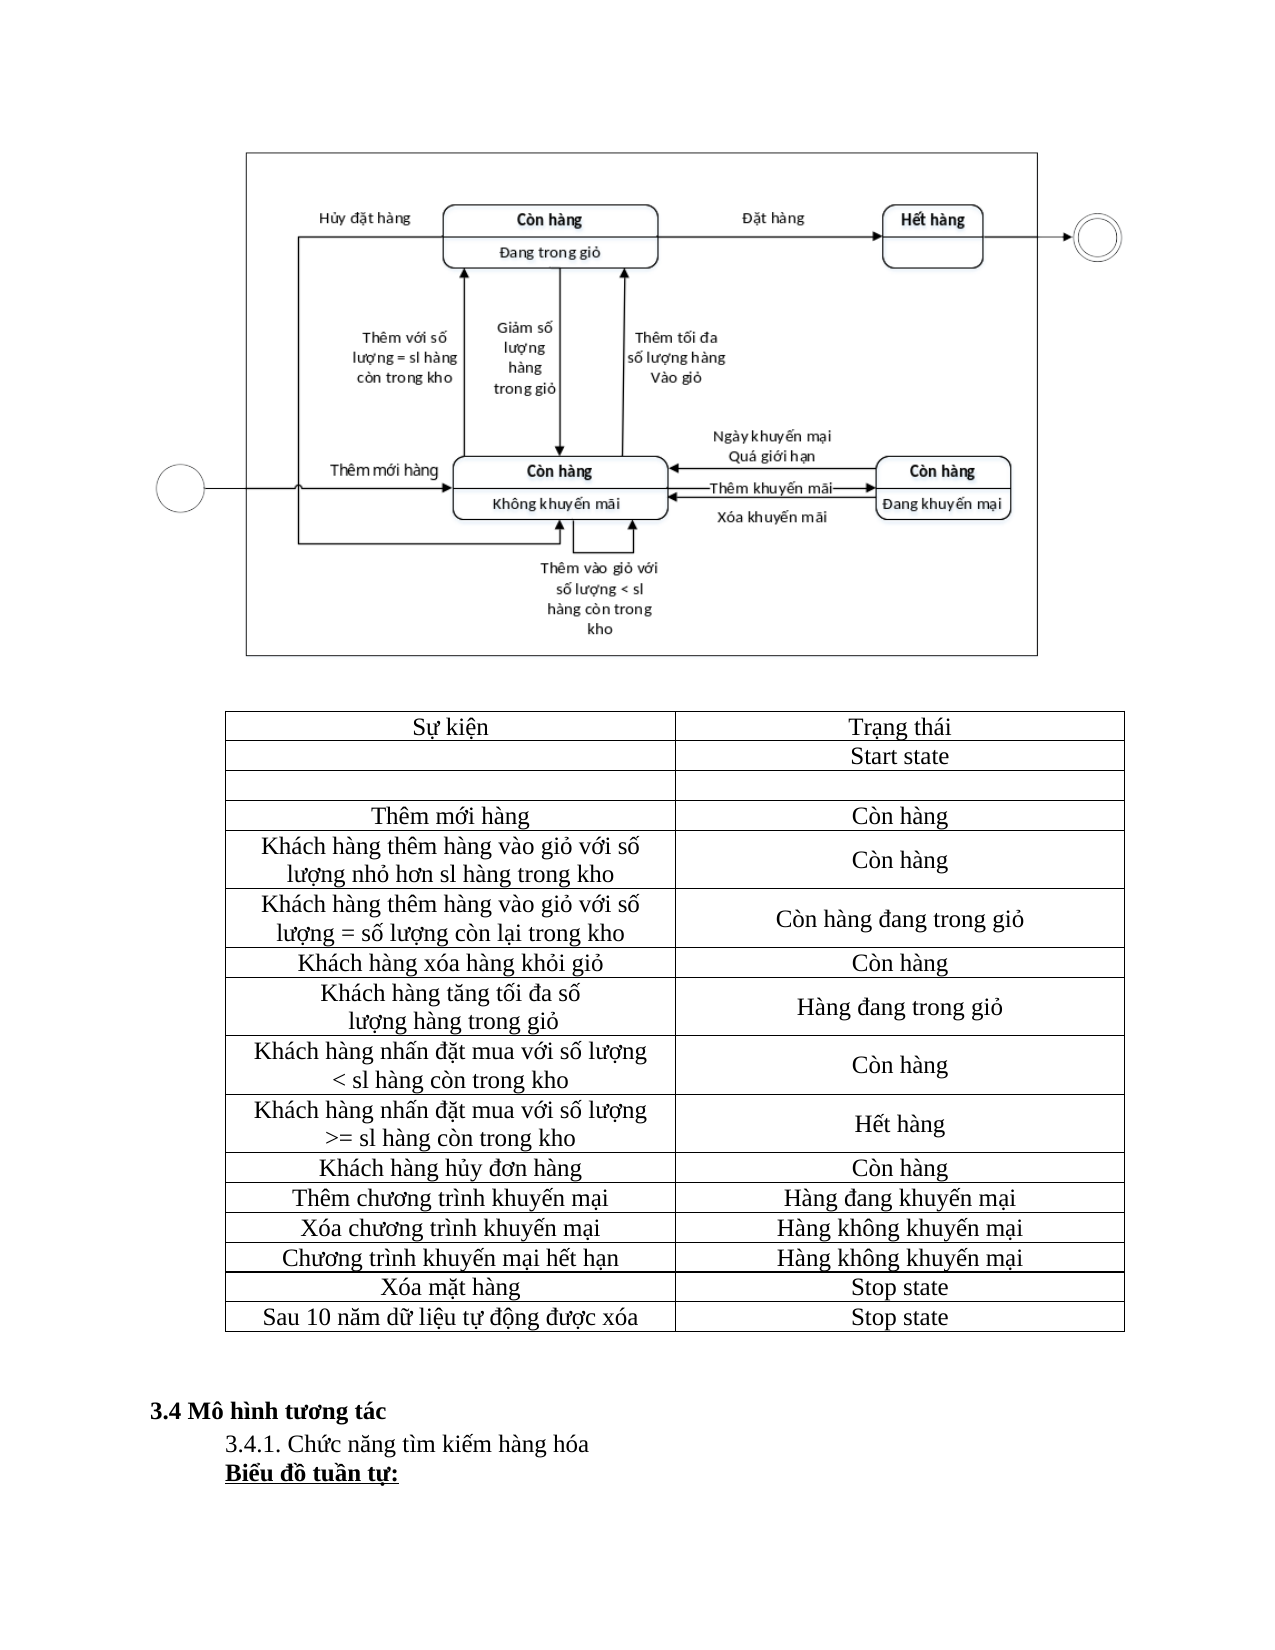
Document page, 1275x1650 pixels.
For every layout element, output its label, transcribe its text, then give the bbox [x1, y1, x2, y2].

table_header Trạng thái [676, 712, 1124, 740]
text Biểu đồ tuần tự: [225, 1458, 1125, 1486]
table_cell Chương trình khuyến mại hết hạn [226, 1243, 675, 1271]
table_cell [226, 771, 675, 800]
table_cell Còn hàng [676, 801, 1124, 830]
table_cell Start state [676, 741, 1124, 770]
table_cell Khách hàng tăng tối đa số lượng hàng trong giỏ [226, 978, 675, 1035]
table_cell Còn hàng [676, 948, 1124, 977]
table_cell Còn hàng [676, 1036, 1124, 1094]
table_cell Hàng đang trong giỏ [676, 978, 1124, 1035]
table_cell Hàng đang khuyến mại [676, 1183, 1124, 1212]
table_cell Còn hàng đang trong giỏ [676, 889, 1124, 947]
subtitle 3.4 Mô hình tương tác [150, 1396, 1125, 1425]
table_cell Xóa mặt hàng [226, 1273, 675, 1301]
table_cell Hàng không khuyến mại [676, 1243, 1124, 1271]
table_cell Xóa chương trình khuyến mại [226, 1213, 675, 1242]
table_cell Hàng không khuyến mại [676, 1213, 1124, 1242]
table_cell Còn hàng [676, 1153, 1124, 1182]
table_cell Thêm mới hàng [226, 801, 675, 830]
table_cell [676, 771, 1124, 800]
subtitle 3.4.1. Chức năng tìm kiếm hàng hóa [150, 1429, 1125, 1458]
table_cell Khách hàng hủy đơn hàng [226, 1153, 675, 1182]
table_header Sự kiện [226, 712, 675, 740]
table_cell Khách hàng nhấn đặt mua với số lượng >= sl hàng còn trong kho [226, 1095, 675, 1152]
table_cell Khách hàng nhấn đặt mua với số lượng < sl hàng còn trong kho [226, 1036, 675, 1094]
table_cell Stop state [676, 1273, 1124, 1301]
table_cell Stop state [676, 1302, 1124, 1331]
table_cell Thêm chương trình khuyến mại [226, 1183, 675, 1212]
table_cell Hết hàng [676, 1095, 1124, 1152]
table_cell [226, 741, 675, 770]
table_cell Còn hàng [676, 831, 1124, 888]
table_cell Khách hàng xóa hàng khỏi giỏ [226, 948, 675, 977]
table_cell Khách hàng thêm hàng vào giỏ với số lượng nhỏ hơn sl hàng trong kho [226, 831, 675, 888]
table_cell Sau 10 năm dữ liệu tự động được xóa [226, 1302, 675, 1331]
table_cell Khách hàng thêm hàng vào giỏ với số lượng = số lượng còn lại trong kho [226, 889, 675, 947]
